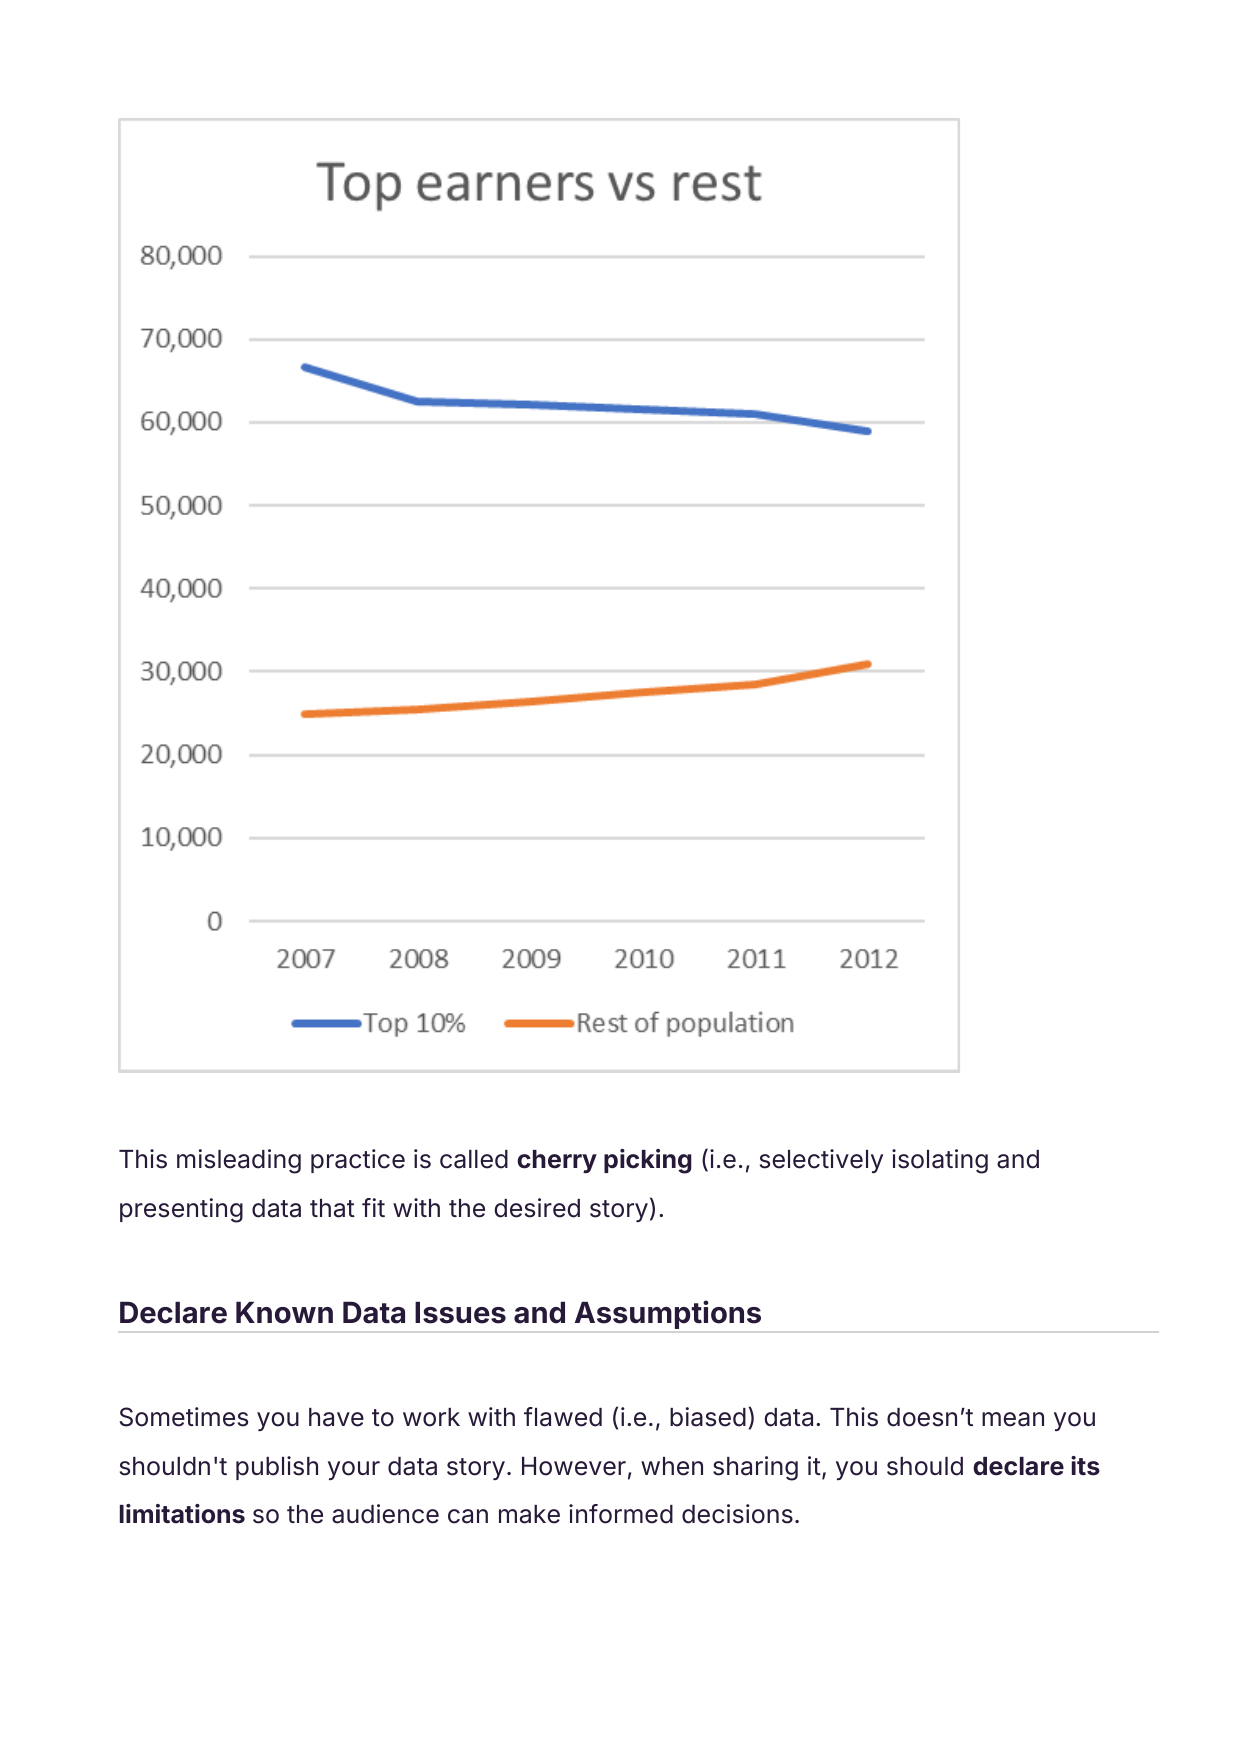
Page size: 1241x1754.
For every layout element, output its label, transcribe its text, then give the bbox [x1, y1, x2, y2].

picture [118, 118, 961, 1073]
text This misleading practice is called cherry picking (i.e., selectively isolating and presenting data that fit with the desired story). [118, 1144, 1122, 1223]
subtitle Declare Known Data Issues and Assumptions [118, 1296, 1159, 1331]
text Sometimes you have to work with flawed (i.e., biased) data. This doesn’t mean you shouldn't publish your data story. However, when sharing it, you should declare its limitations so the audience can make informed decisions. [118, 1402, 1122, 1530]
